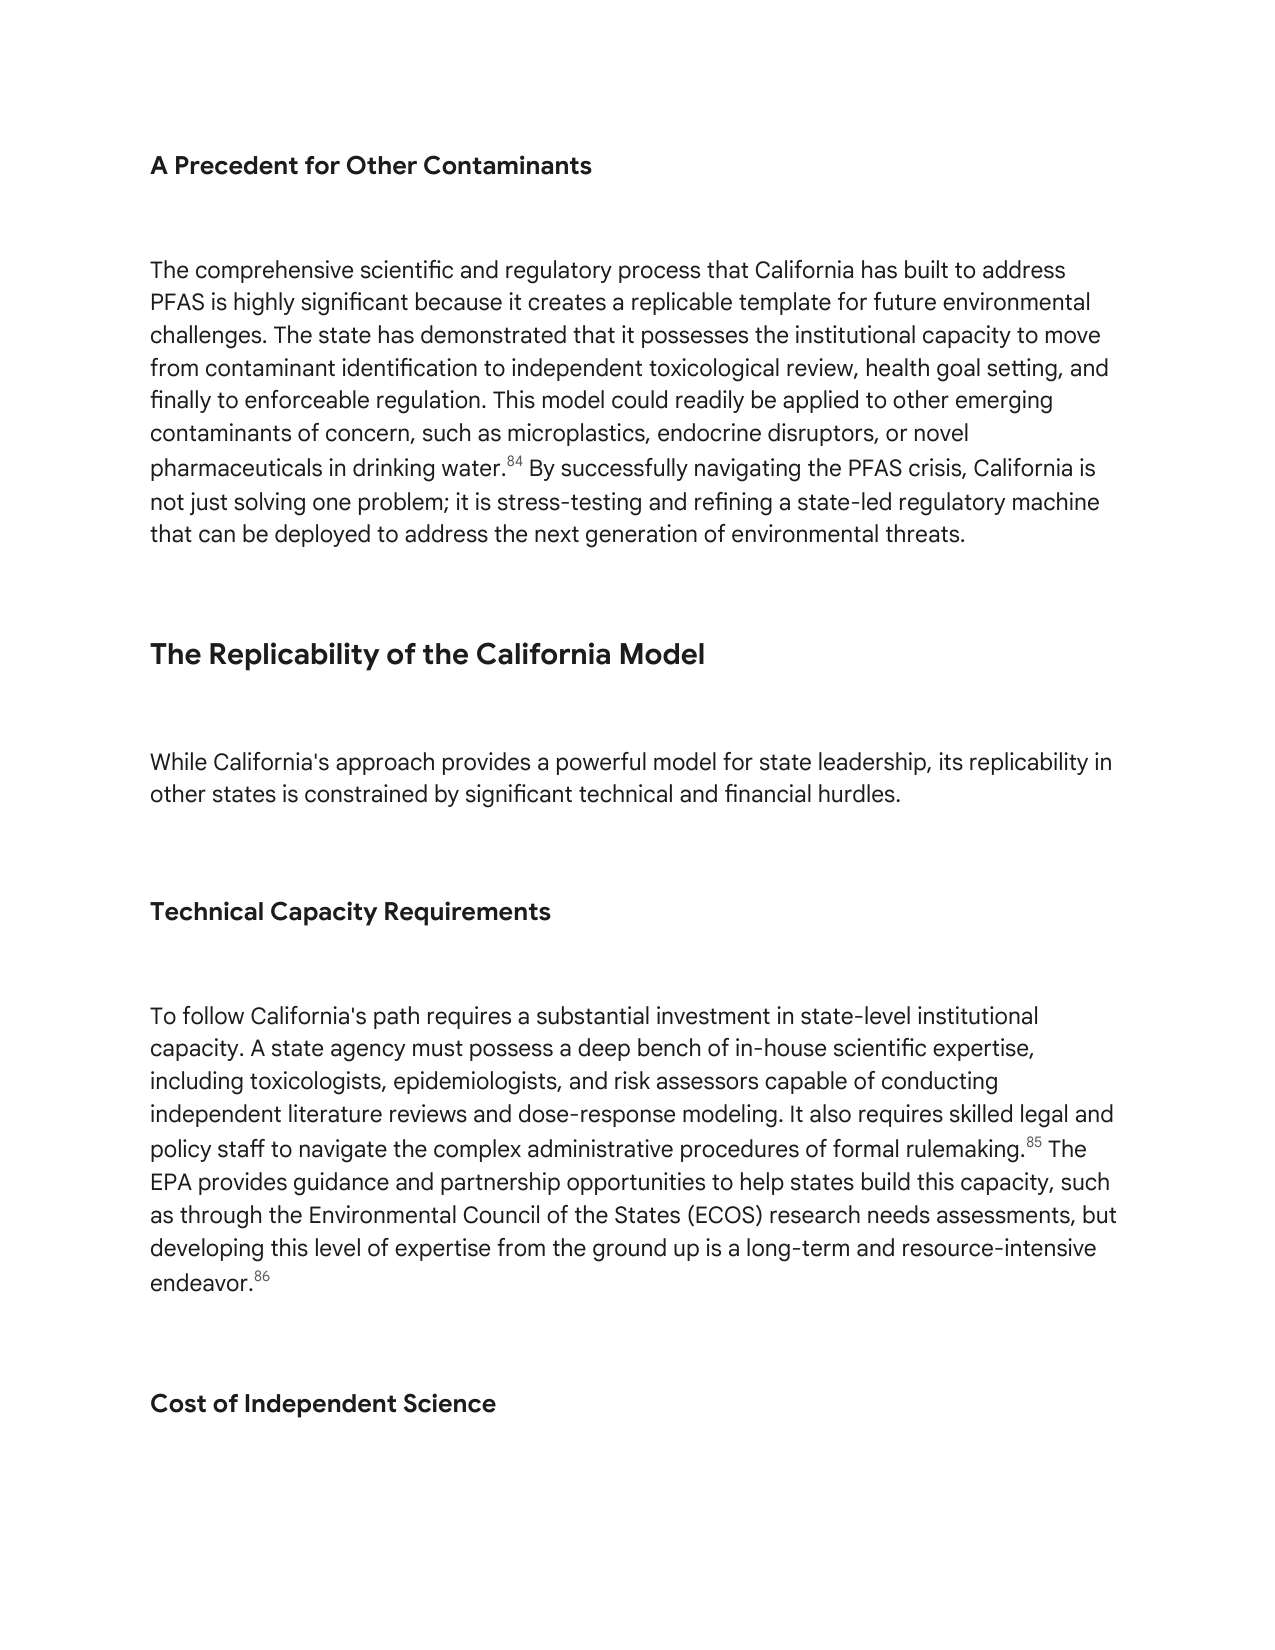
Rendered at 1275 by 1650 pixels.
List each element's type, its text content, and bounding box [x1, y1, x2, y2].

subtitle Cost of Independent Science [150, 1388, 1125, 1420]
text To follow California's path requires a substantial investment in state-level institutional capacity. A state agency must possess a deep bench of in-house scientific expertise, including toxicologists, epidemiologists, and risk assessors capable of conducting independent literature reviews and dose-response modeling. It also requires skilled legal and policy staff to navigate the complex administrative procedures of formal rulemaking.85 The EPA provides guidance and partnership opportunities to help states build this capacity, such as through the Environmental Council of the States (ECOS) research needs assessments, but developing this level of expertise from the ground up is a long-term and resource-intensive endeavor.86 [150, 1002, 1125, 1298]
subtitle The Replicability of the California Model [150, 636, 1125, 673]
subtitle Technical Capacity Requirements [150, 896, 1125, 927]
subtitle A Precedent for Other Contaminants [150, 150, 1125, 181]
text While California's approach provides a powerful model for state leadership, its replicability in other states is constrained by significant technical and financial hurdles. [150, 748, 1125, 809]
text The comprehensive scientific and regulatory process that California has built to address PFAS is highly significant because it creates a replicable template for future environmental challenges. The state has demonstrated that it possesses the institutional capacity to move from contaminant identification to independent toxicological review, health goal setting, and finally to enforceable regulation. This model could readily be applied to other emerging contaminants of concern, such as microplastics, endocrine disruptors, or novel pharmaceuticals in drinking water.84 By successfully navigating the PFAS crisis, California is not just solving one problem; it is stress-testing and refining a state-led regulatory machine that can be deployed to address the next generation of environmental threats. [150, 256, 1125, 549]
